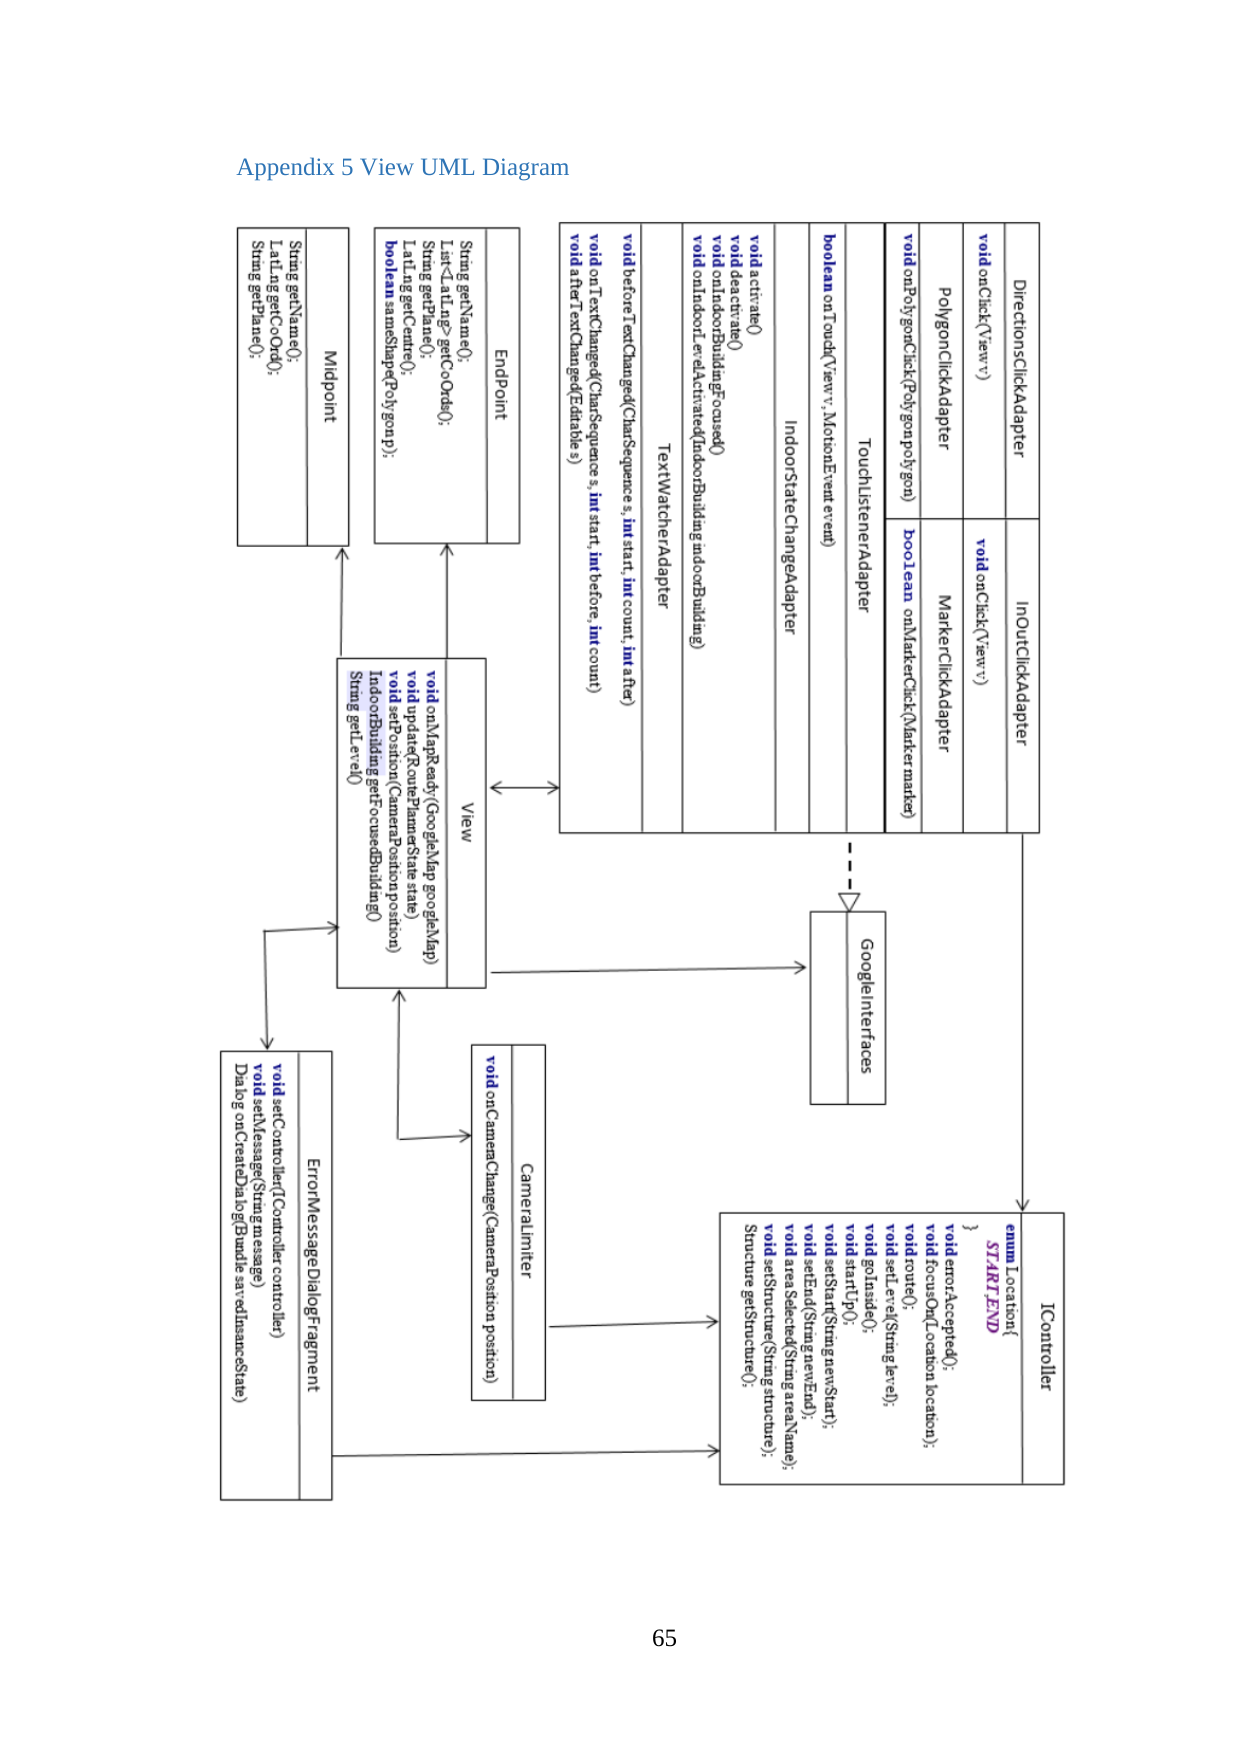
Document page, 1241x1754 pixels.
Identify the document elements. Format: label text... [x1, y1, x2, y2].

subtitle Appendix 5 View UML Diagram [236, 152, 1092, 181]
picture [219, 203, 1073, 1507]
